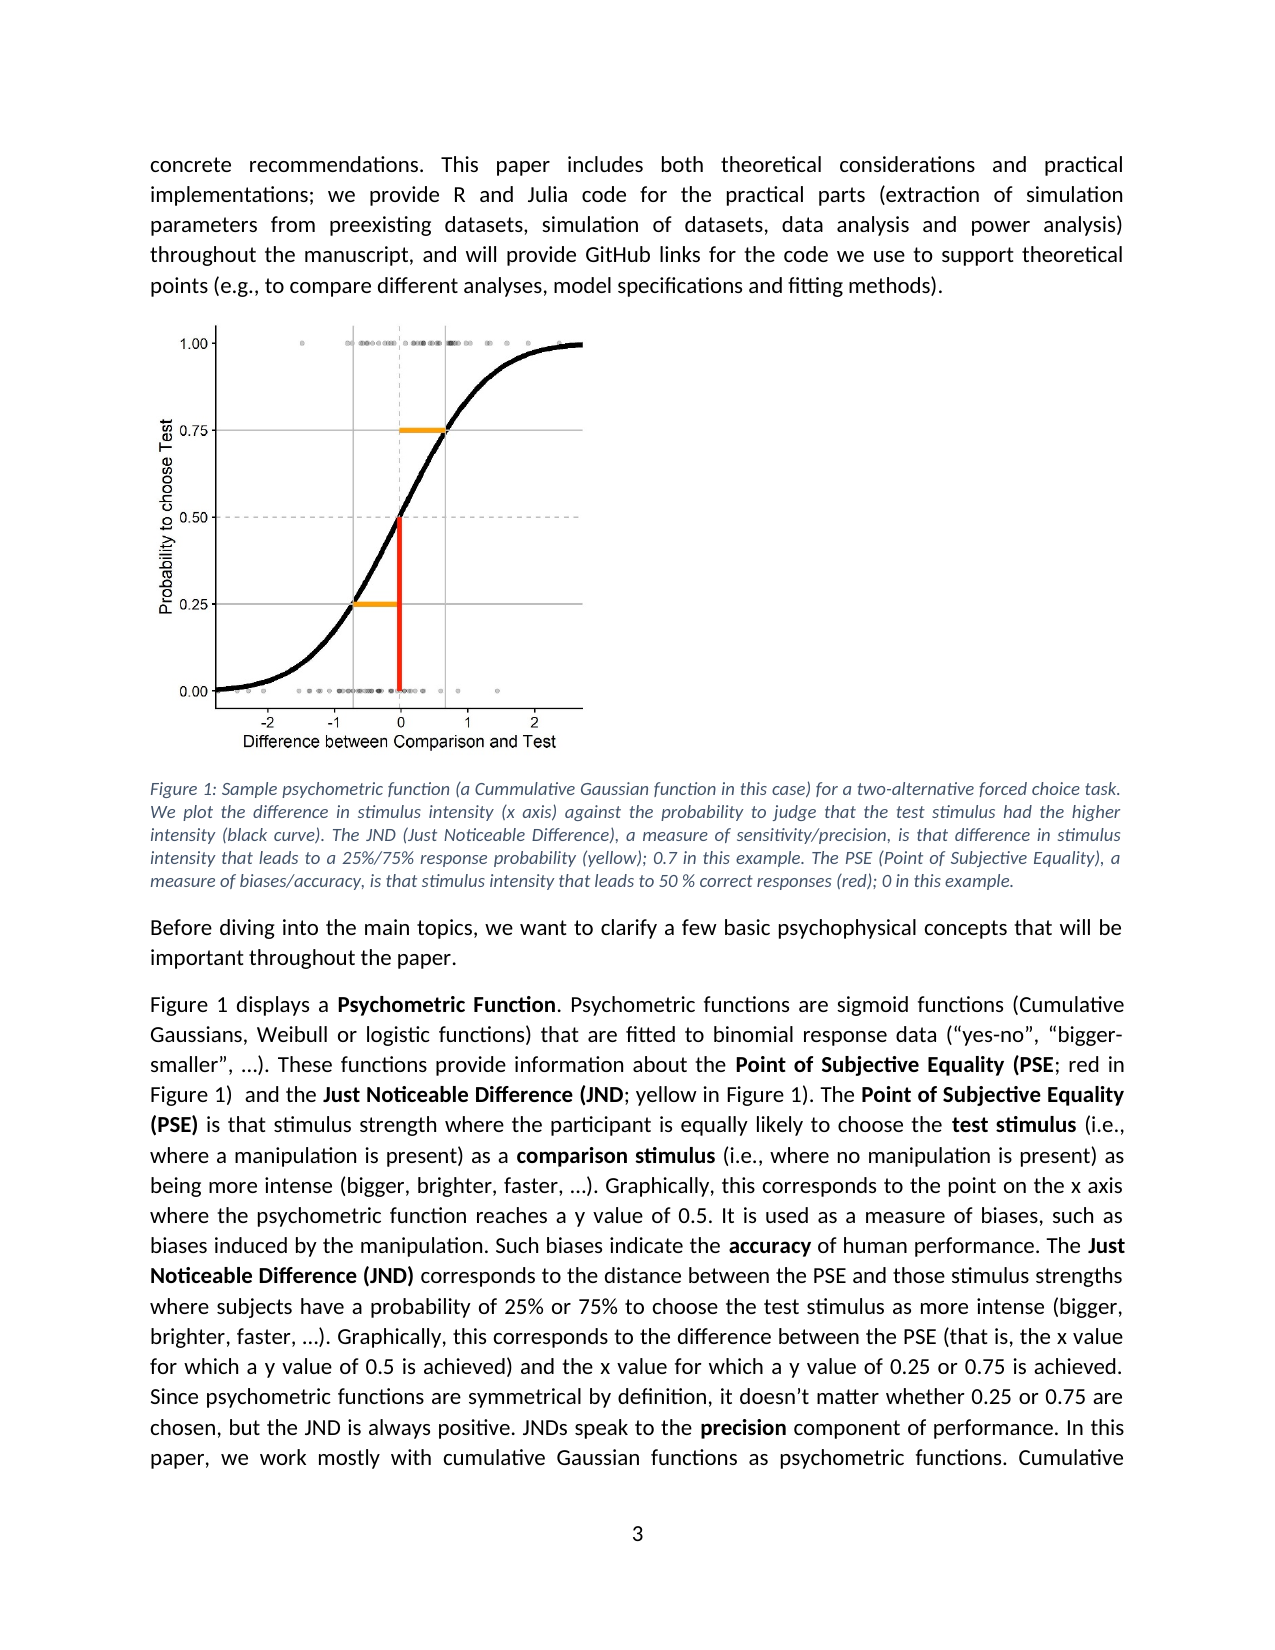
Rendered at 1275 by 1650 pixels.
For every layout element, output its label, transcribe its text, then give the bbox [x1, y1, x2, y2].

text Figure : Sample psychometric function (a Cummulative Gaussian function in this case) for a two-alternative forced choice task. We plot the difference in stimulus intensity (x axis) against the probability to judge that the test stimulus had the higher intensity (black curve). The JND (Just Noticeable Difference), a measure of sensitivity/precision, is that difference in stimulus intensity that leads to a 25%/75% response probability (yellow); 0.7 in this example. The PSE (Point of Subjective Equality), a measure of biases/accuracy, is that stimulus intensity that leads to 50 % correct responses (red); 0 in this example. [150, 777, 1125, 892]
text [150, 150, 1125, 299]
text Before diving into the main topics, we want to clarify a few basic psychophysical concepts that will be important throughout the paper. [150, 913, 1125, 971]
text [150, 990, 1125, 1471]
picture [150, 317, 591, 759]
